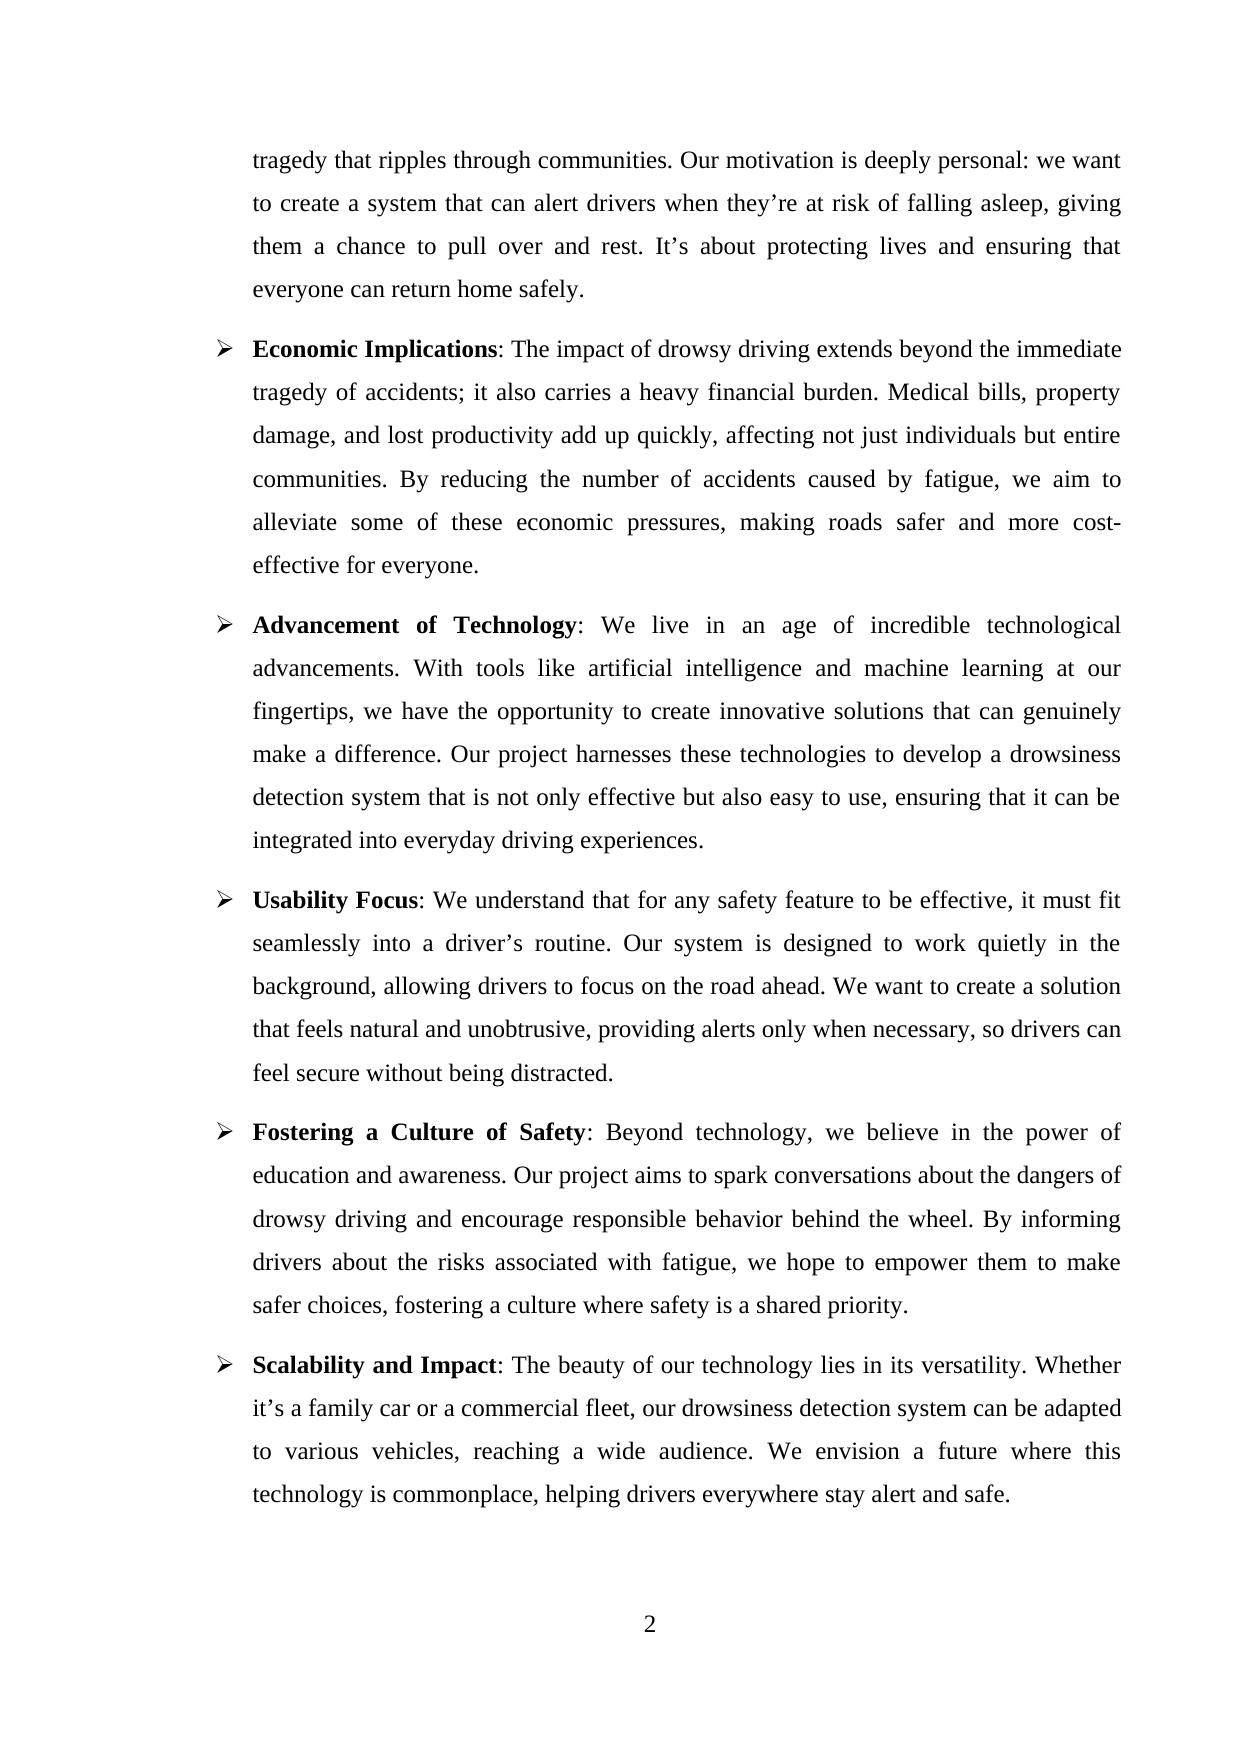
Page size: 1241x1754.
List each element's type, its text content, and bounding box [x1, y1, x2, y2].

list Scalability and Impact: The beauty of our technology lies in its versatility. Whether it’s a family car or a commercial fleet, our drowsiness detection system can be adapted to various vehicles, reaching a wide audience. We envision a future where this technology is commonplace, helping drivers everywhere stay alert and safe. [215, 1350, 1122, 1508]
list Usability Focus: We understand that for any safety feature to be effective, it must fit seamlessly into a driver’s routine. Our system is designed to work quietly in the background, allowing drivers to focus on the road ahead. We want to create a solution that feels natural and unobtrusive, providing alerts only when necessary, so drivers can feel secure without being distracted. [215, 885, 1122, 1086]
list Advancement of Technology: We live in an age of incredible technological advancements. With tools like artificial intelligence and machine learning at our fingertips, we have the opportunity to create innovative solutions that can genuinely make a difference. Our project harnesses these technologies to develop a drowsiness detection system that is not only effective but also easy to use, ensuring that it can be integrated into everyday driving experiences. [215, 610, 1122, 854]
list Fostering a Culture of Safety: Beyond technology, we believe in the power of education and awareness. Our project aims to spark conversations about the dangers of drowsy driving and encourage responsible behavior behind the wheel. By informing drivers about the risks associated with fatigue, we hope to empower them to make safer choices, fostering a culture where safety is a shared priority. [215, 1117, 1122, 1319]
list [215, 145, 1122, 303]
list Economic Implications: The impact of drowsy driving extends beyond the immediate tragedy of accidents; it also carries a heavy financial burden. Medical bills, property damage, and lost productivity add up quickly, affecting not just individuals but entire communities. By reducing the number of accidents caused by fatigue, we aim to alleviate some of these economic pressures, making roads safer and more cost-effective for everyone. [215, 334, 1122, 579]
